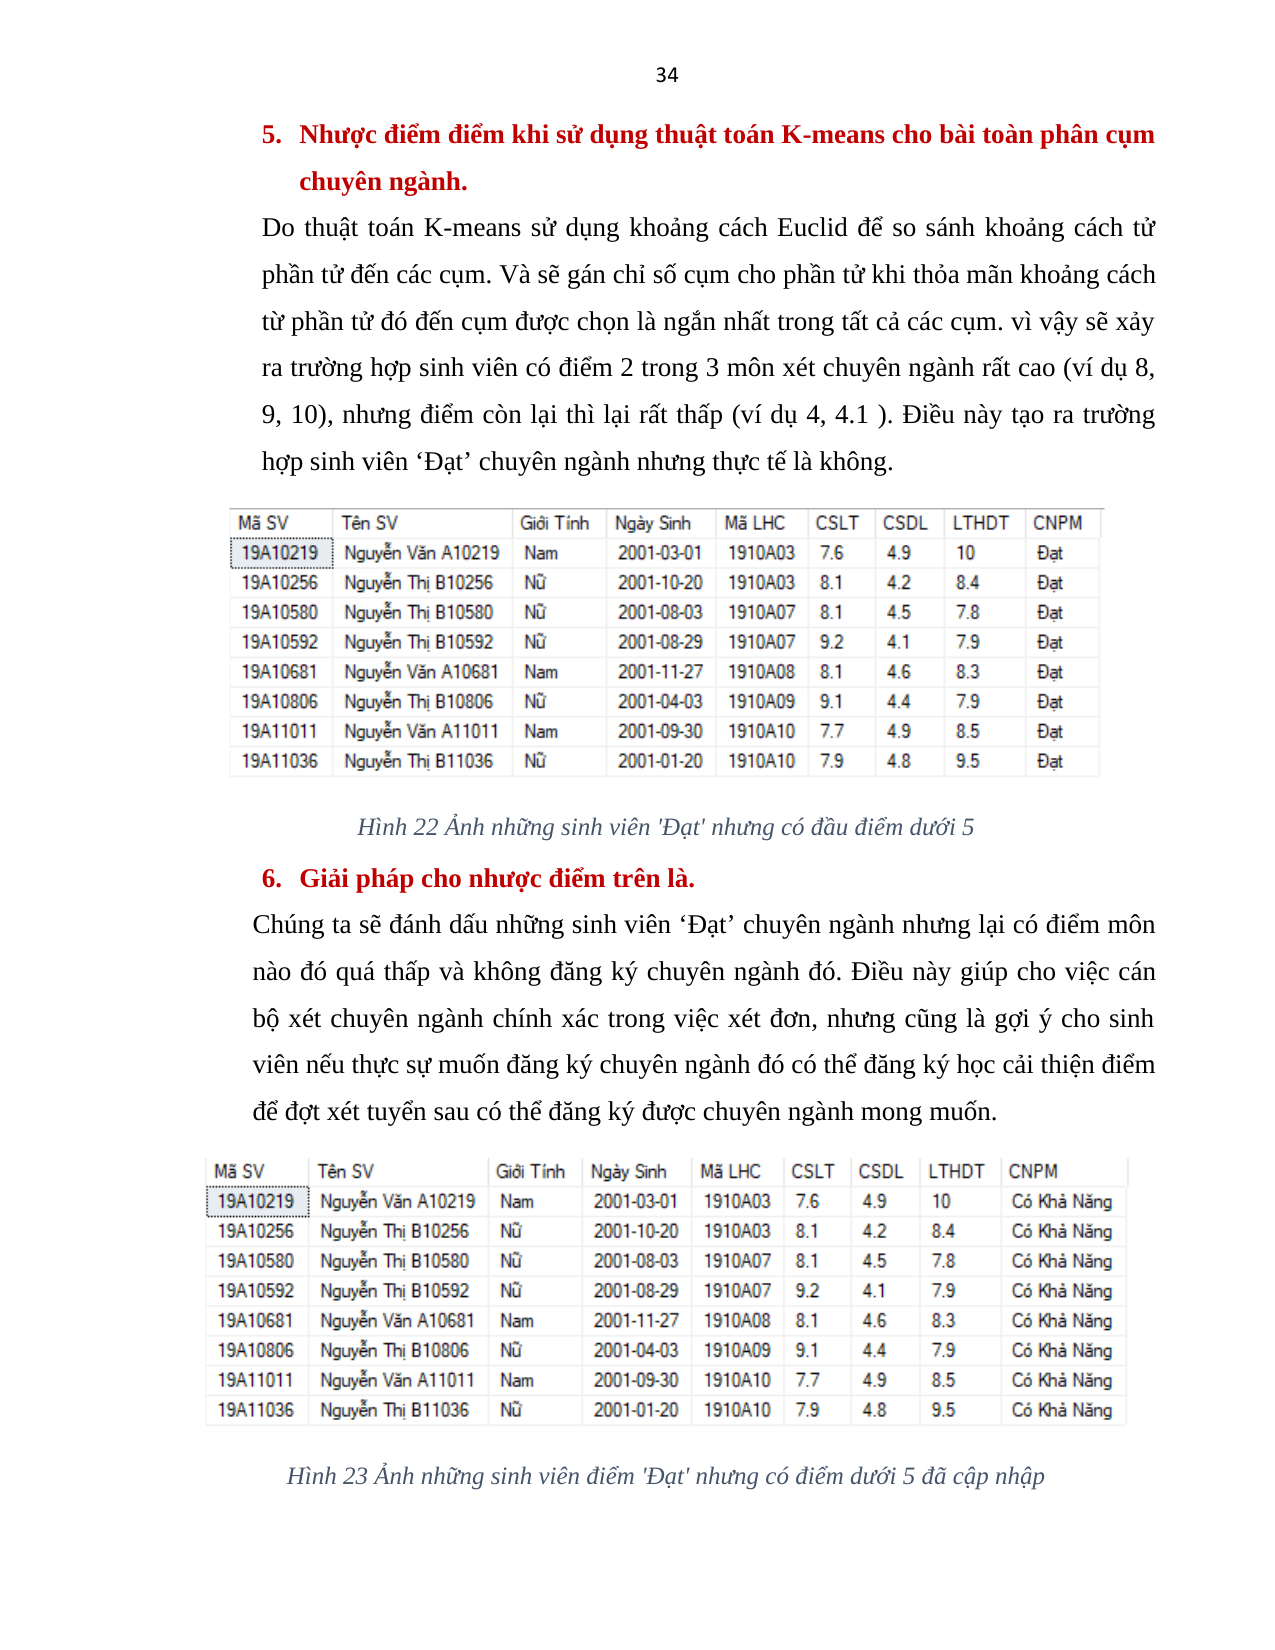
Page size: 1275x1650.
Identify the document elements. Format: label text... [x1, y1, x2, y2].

text Chúng ta sẽ đánh dấu những sinh viên ‘Đạt’ chuyên ngành nhưng lại có điểm môn nào đó quá thấp và không đăng ký chuyên ngành đó. Điều này giúp cho việc cán bộ xét chuyên ngành chính xác trong việc xét đơn, nhưng cũng là gợi ý cho sinh viên nếu thực sự muốn đăng ký chuyên ngành đó có thể đăng ký học cải thiện điểm để đợt xét tuyển sau có thể đăng ký được chuyên ngành mong muốn. [252, 908, 1157, 1126]
text Hình 22 Ảnh những sinh viên 'Đạt' nhưng có đầu điểm dưới 5 [177, 812, 1157, 841]
subtitle Nhược điểm điểm khi sử dụng thuật toán K-means cho bài toàn phân cụm chuyên ngành. [262, 118, 1157, 196]
text Hình 23 Ảnh những sinh viên điểm 'Đạt' nhưng có điểm dưới 5 đã cập nhập [177, 1461, 1157, 1490]
picture [229, 508, 1105, 782]
subtitle Giải pháp cho nhược điểm trên là. [262, 862, 1157, 893]
picture [205, 1158, 1129, 1431]
text Do thuật toán K-means sử dụng khoảng cách Euclid để so sánh khoảng cách tử phần tử đến các cụm. Và sẽ gán chỉ số cụm cho phần tử khi thỏa mãn khoảng cách từ phần tử đó đến cụm được chọn là ngắn nhất trong tất cả các cụm. vì vậy sẽ xảy ra trường hợp sinh viên có điểm 2 trong 3 môn xét chuyên ngành rất cao (ví dụ 8, 9, 10), nhưng điểm còn lại thì lại rất thấp (ví dụ 4, 4.1 ). Điều này tạo ra trường hợp sinh viên ‘Đạt’ chuyên ngành nhưng thực tế là không. [262, 211, 1157, 476]
